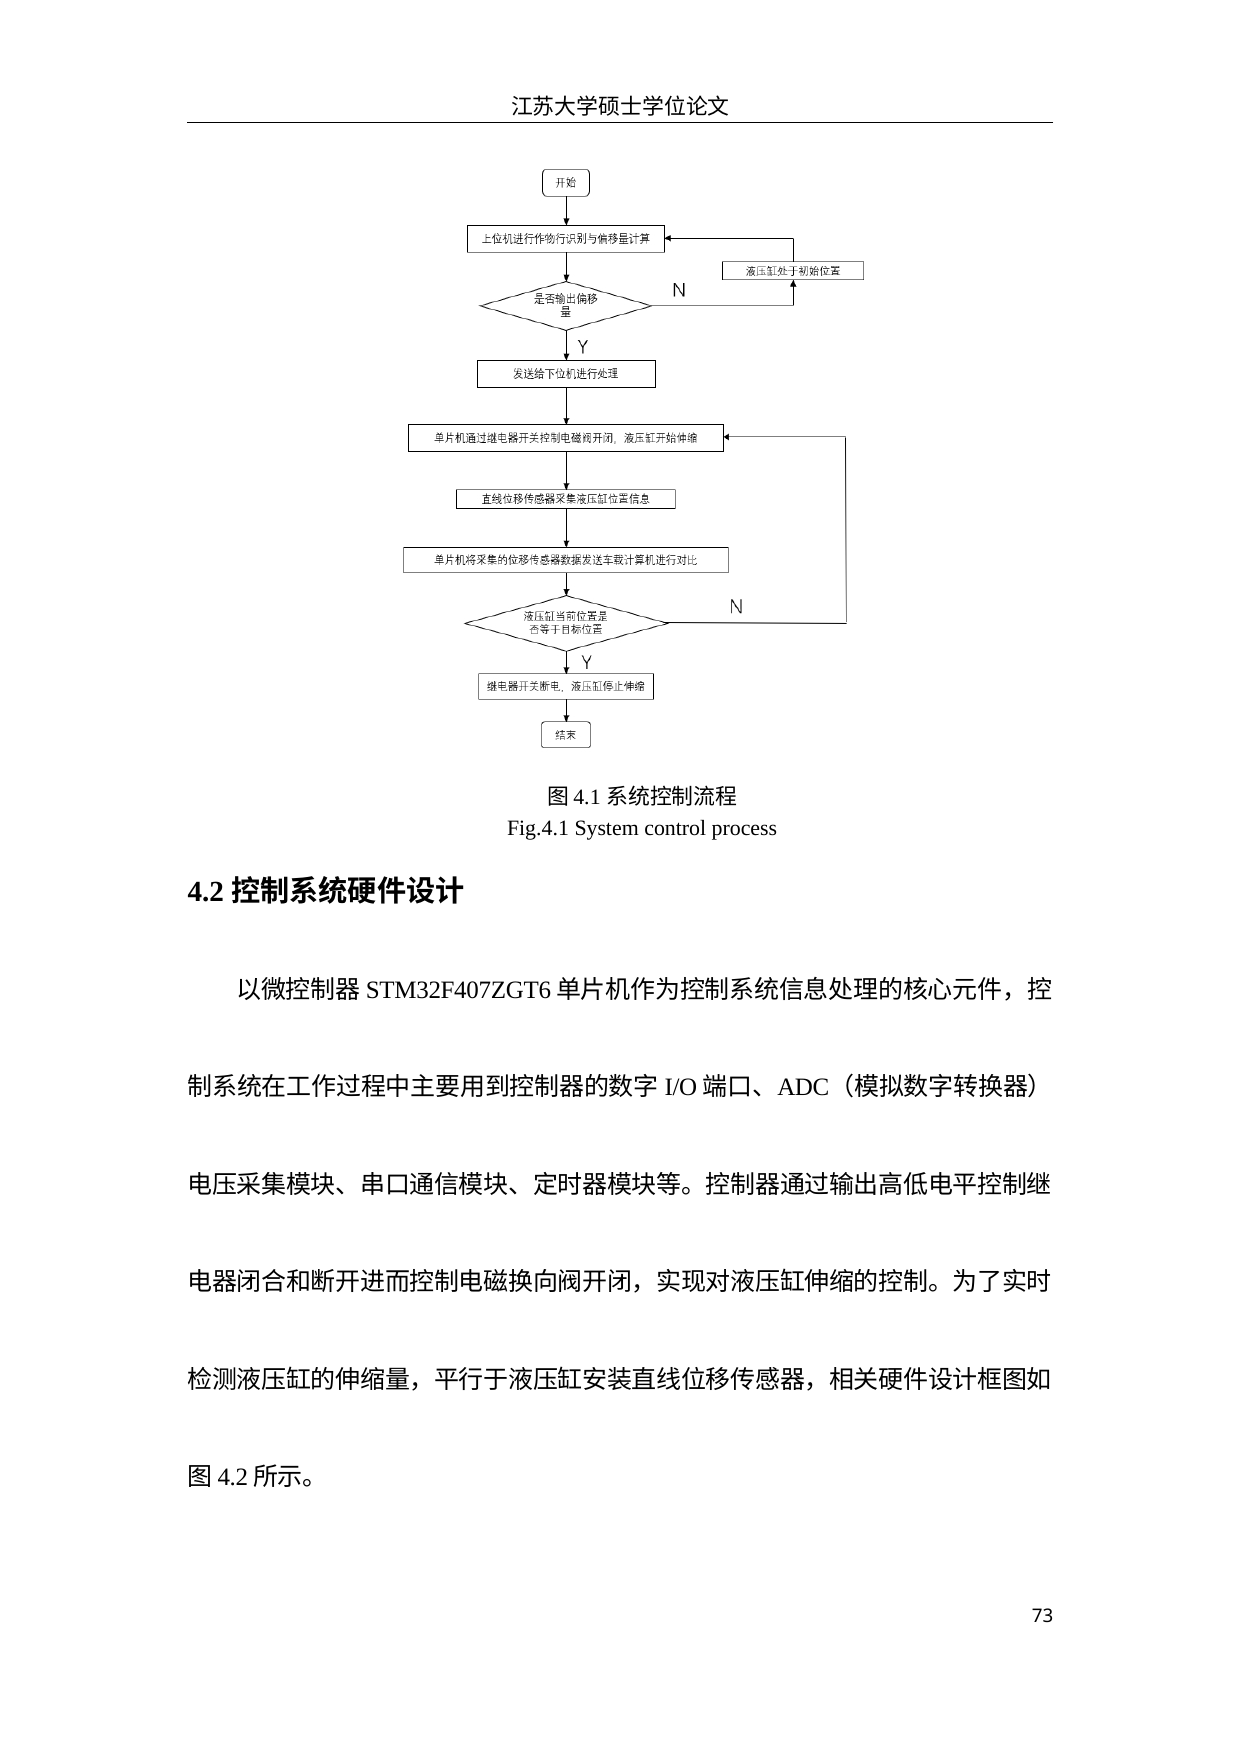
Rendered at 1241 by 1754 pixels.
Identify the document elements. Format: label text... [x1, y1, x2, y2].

subtitle 4.2 控制系统硬件设计 [187, 856, 1053, 921]
text Fig.4.1 System control process [187, 811, 1053, 844]
text 图4.1 系统控制流程 [187, 779, 1053, 811]
picture [354, 161, 886, 752]
text 以微控制器STM32F407ZGT6单片机作为控制系统信息处理的核心元件，控制系统在工作过程中主要用到控制器的数字I/O端口、ADC（模拟数字转换器）电压采集模块、串口通信模块、定时器模块等。控制器通过输出高低电平控制继电器闭合和断开进而控制电磁换向阀开闭，实现对液压缸伸缩的控制。为了实时检测液压缸的伸缩量，平行于液压缸安装直线位移传感器，相关硬件设计框图如图4.2所示。 [187, 955, 1053, 1507]
